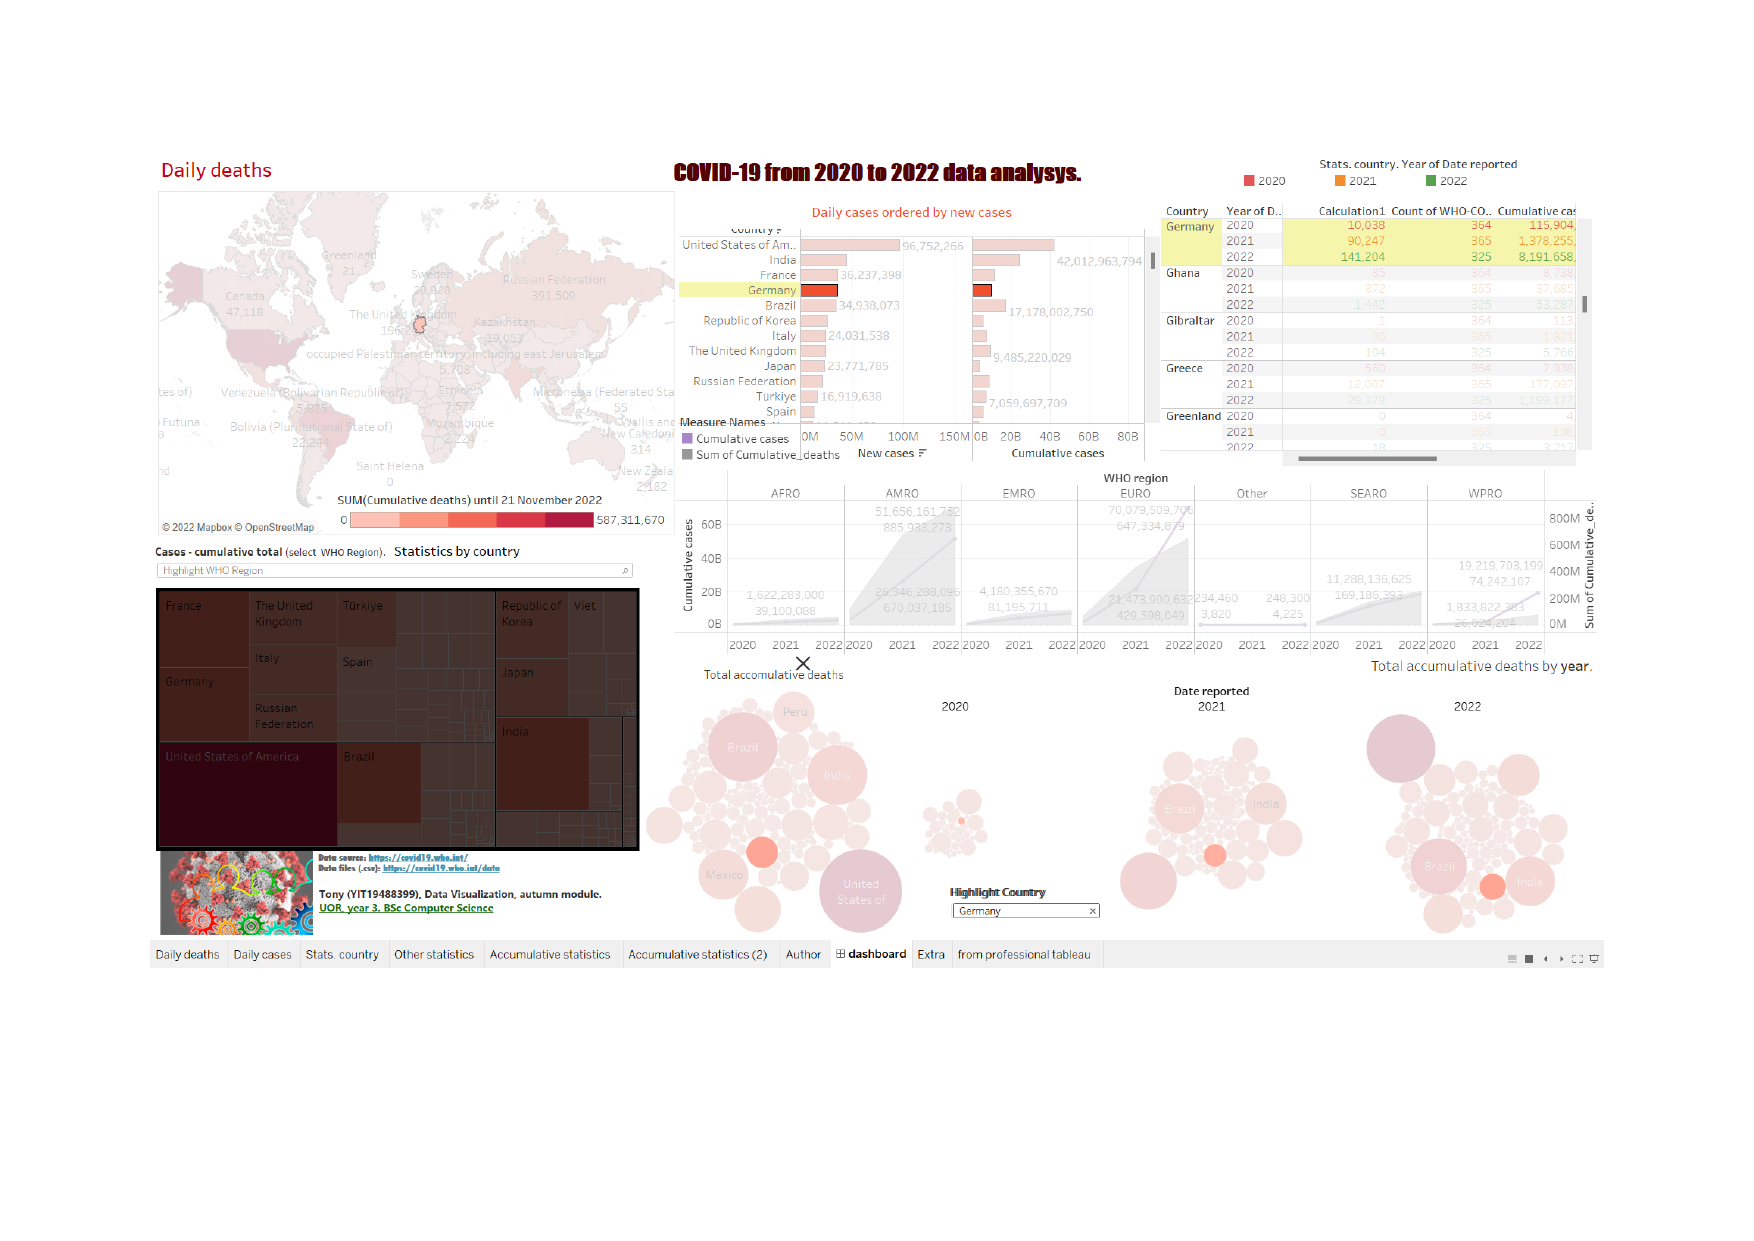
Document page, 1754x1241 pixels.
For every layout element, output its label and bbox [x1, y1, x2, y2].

picture [150, 150, 1604, 968]
